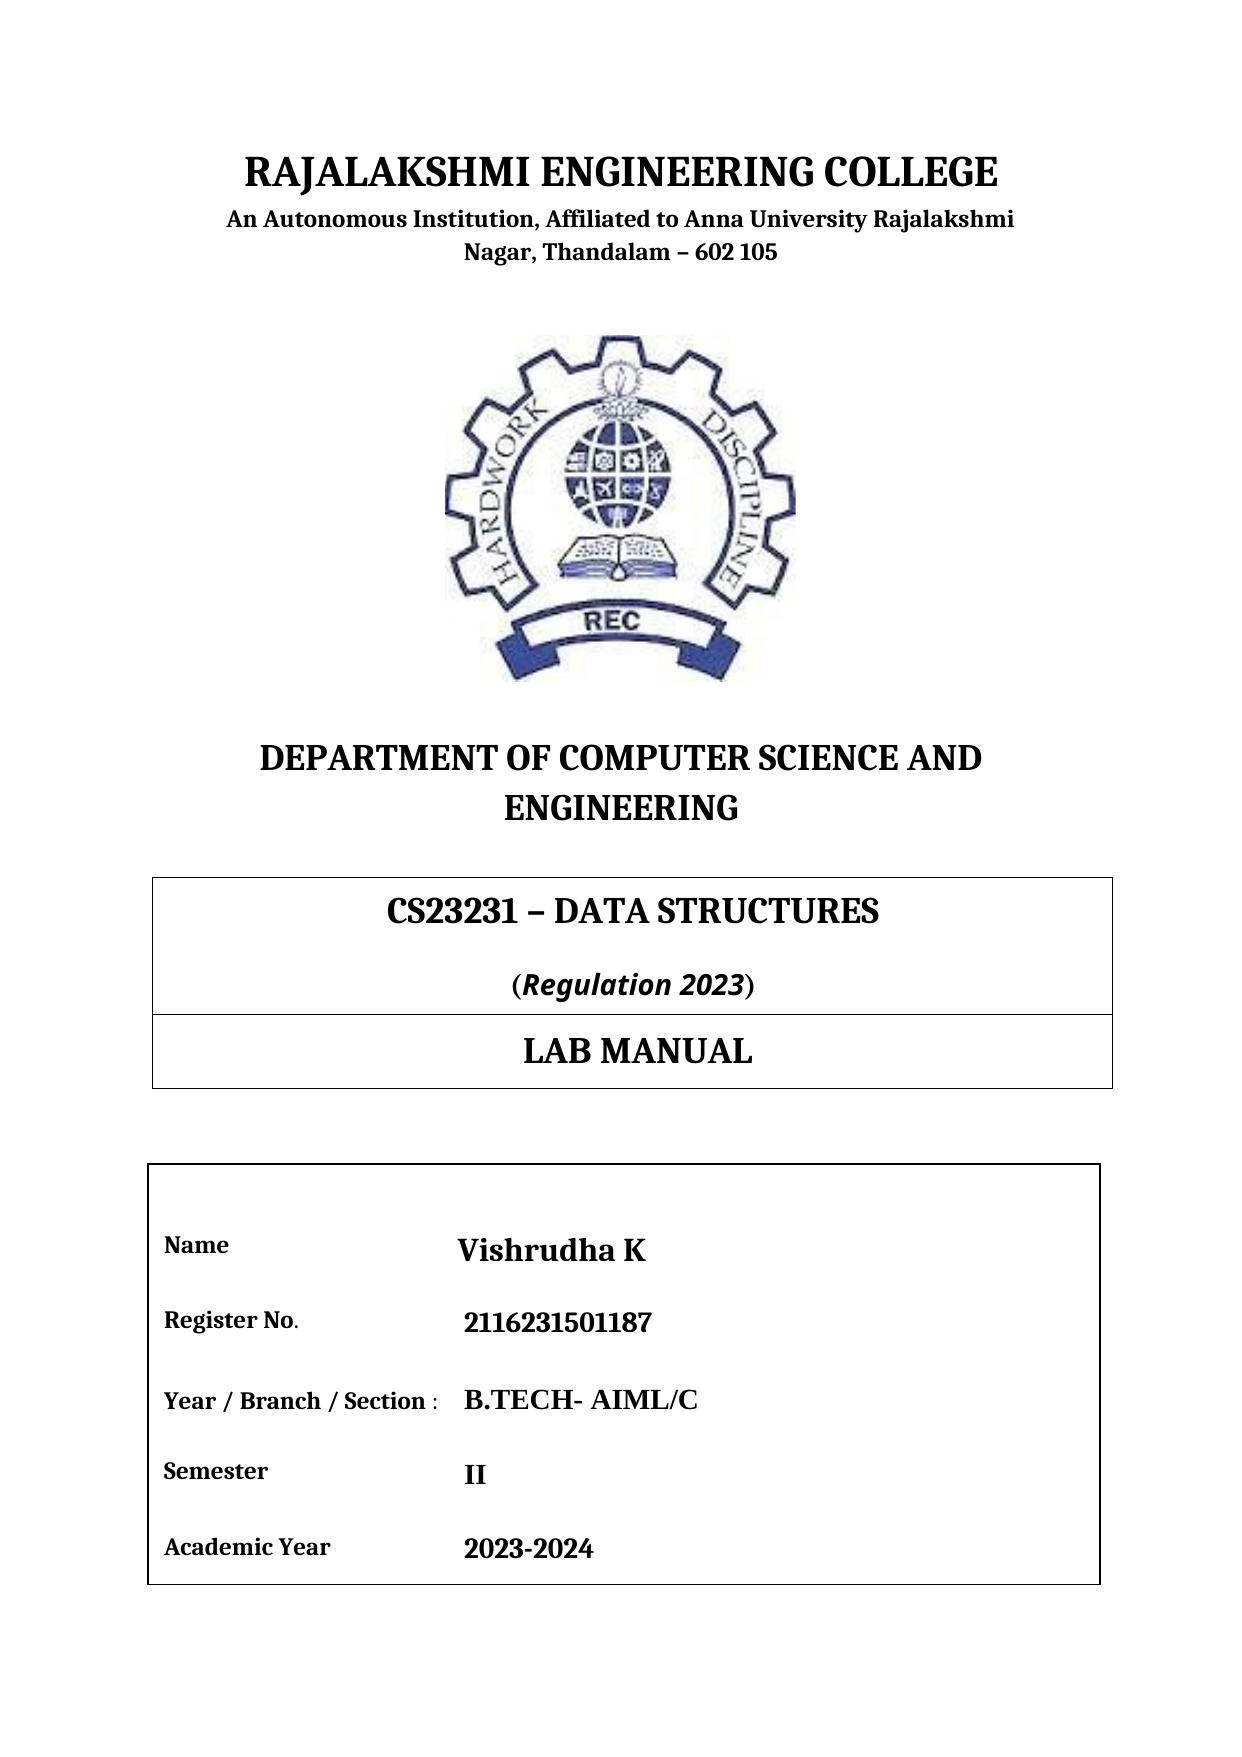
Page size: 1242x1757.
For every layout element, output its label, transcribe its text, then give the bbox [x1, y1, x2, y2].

picture [445, 335, 796, 682]
table_header CS23231 – DATA STRUCTURES (Regulation 2023) [153, 878, 1112, 1014]
text RAJALAKSHMI ENGINEERING COLLEGE [123, 147, 1119, 197]
subtitle An Autonomous Institution, Affiliated to Anna University Rajalakshmi Nagar, Thandalam – 602 105 [221, 205, 1020, 267]
text DEPARTMENT OF COMPUTER SCIENCE AND ENGINEERING [221, 737, 1021, 829]
table_cell LAB MANUAL [153, 1015, 1112, 1088]
